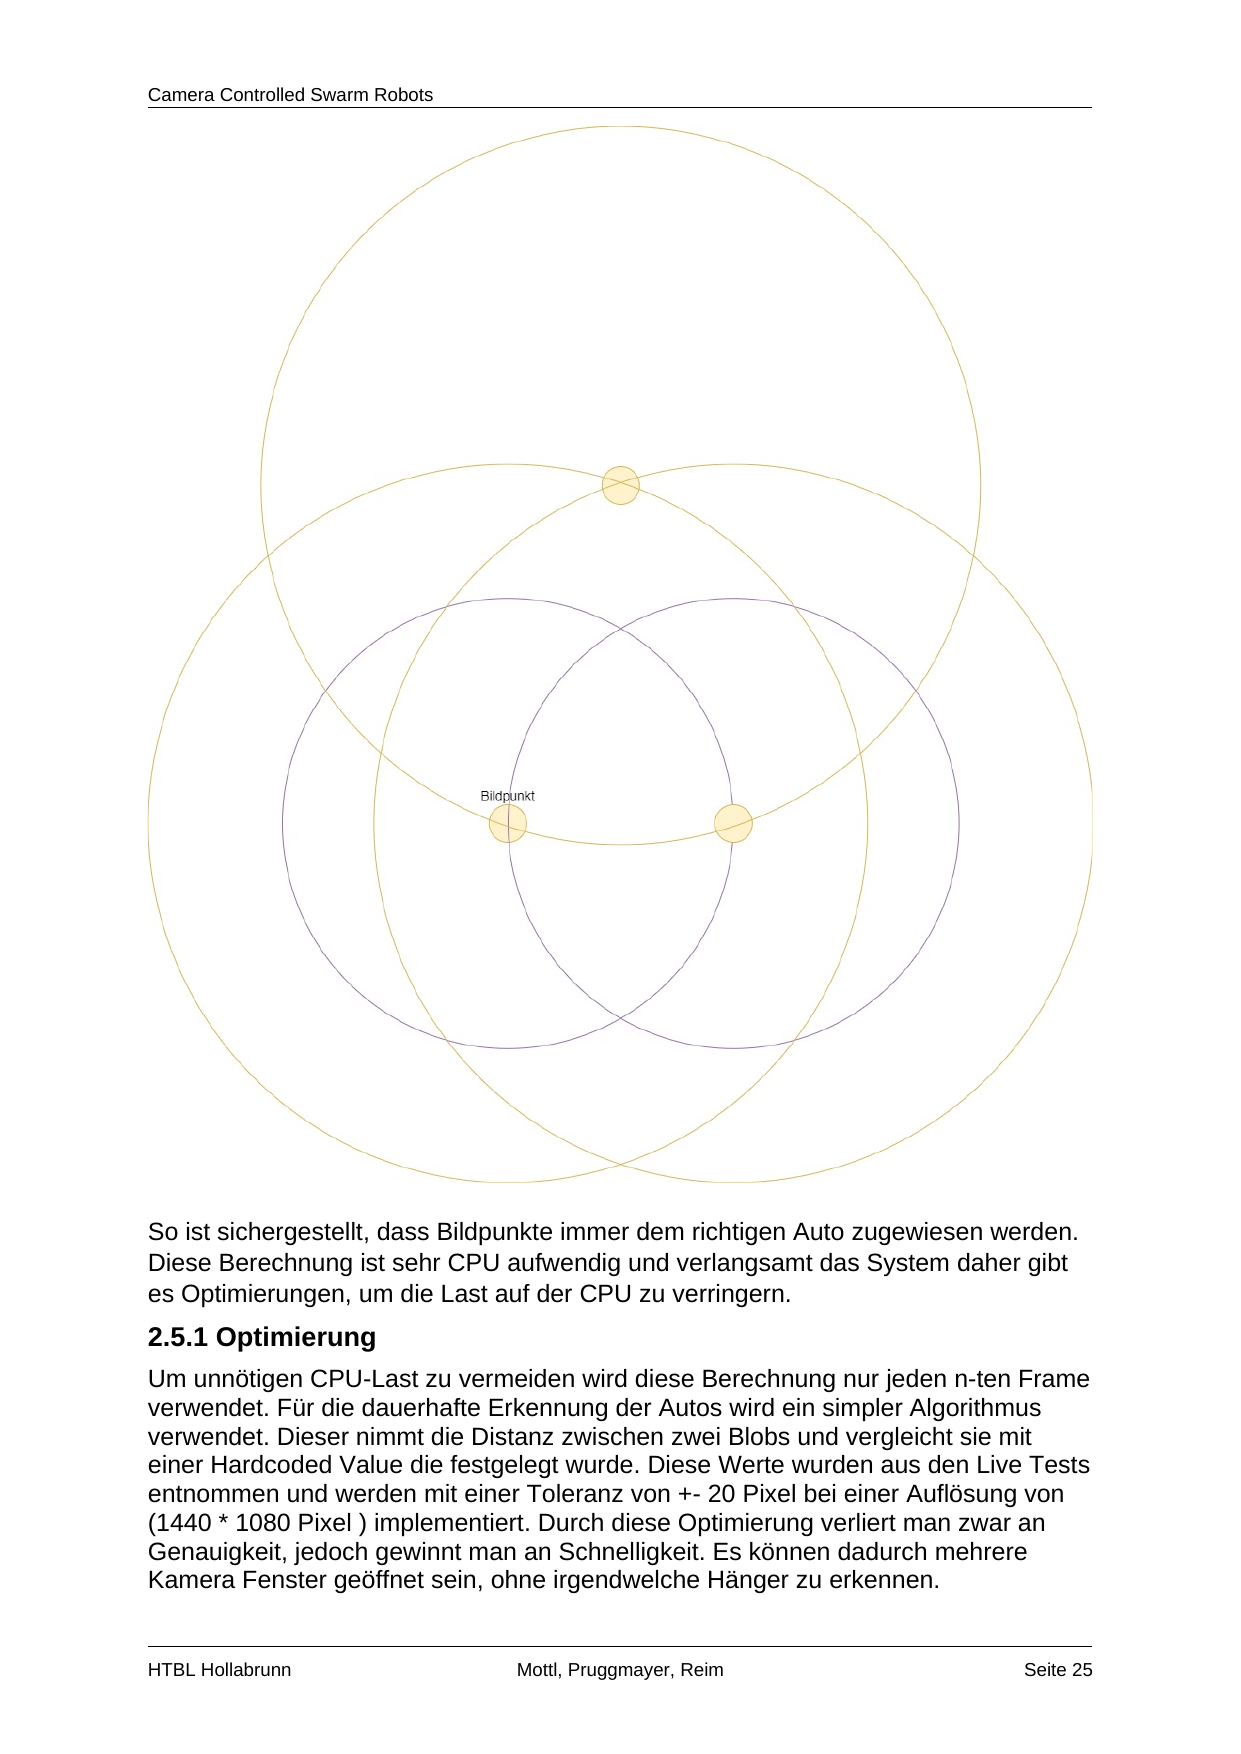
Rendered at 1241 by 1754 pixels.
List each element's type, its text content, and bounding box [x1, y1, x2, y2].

picture [147, 126, 1093, 1183]
subtitle Optimierung [148, 1321, 1092, 1352]
text Diese Berechnung ist sehr CPU aufwendig und verlangsamt das System daher gibt es Optimierungen, um die Last auf der CPU zu verringern. [148, 1246, 1092, 1308]
text Um unnötigen CPU-Last zu vermeiden wird diese Berechnung nur jeden n-ten Frame verwendet. Für die dauerhafte Erkennung der Autos wird ein simpler Algorithmus verwendet. Dieser nimmt die Distanz zwischen zwei Blobs und vergleicht sie mit einer Hardcoded Value die festgelegt wurde. Diese Werte wurden aus den Live Tests entnommen und werden mit einer Toleranz von +- 20 Pixel bei einer Auflösung von (1440 * 1080 Pixel ) implementiert. Durch diese Optimierung verliert man zwar an Genauigkeit, jedoch gewinnt man an Schnelligkeit. Es können dadurch mehrere Kamera Fenster geöffnet sein, ohne irgendwelche Hänger zu erkennen. [148, 1364, 1092, 1594]
text So ist sichergestellt, dass Bildpunkte immer dem richtigen Auto zugewiesen werden. [148, 1214, 1092, 1246]
